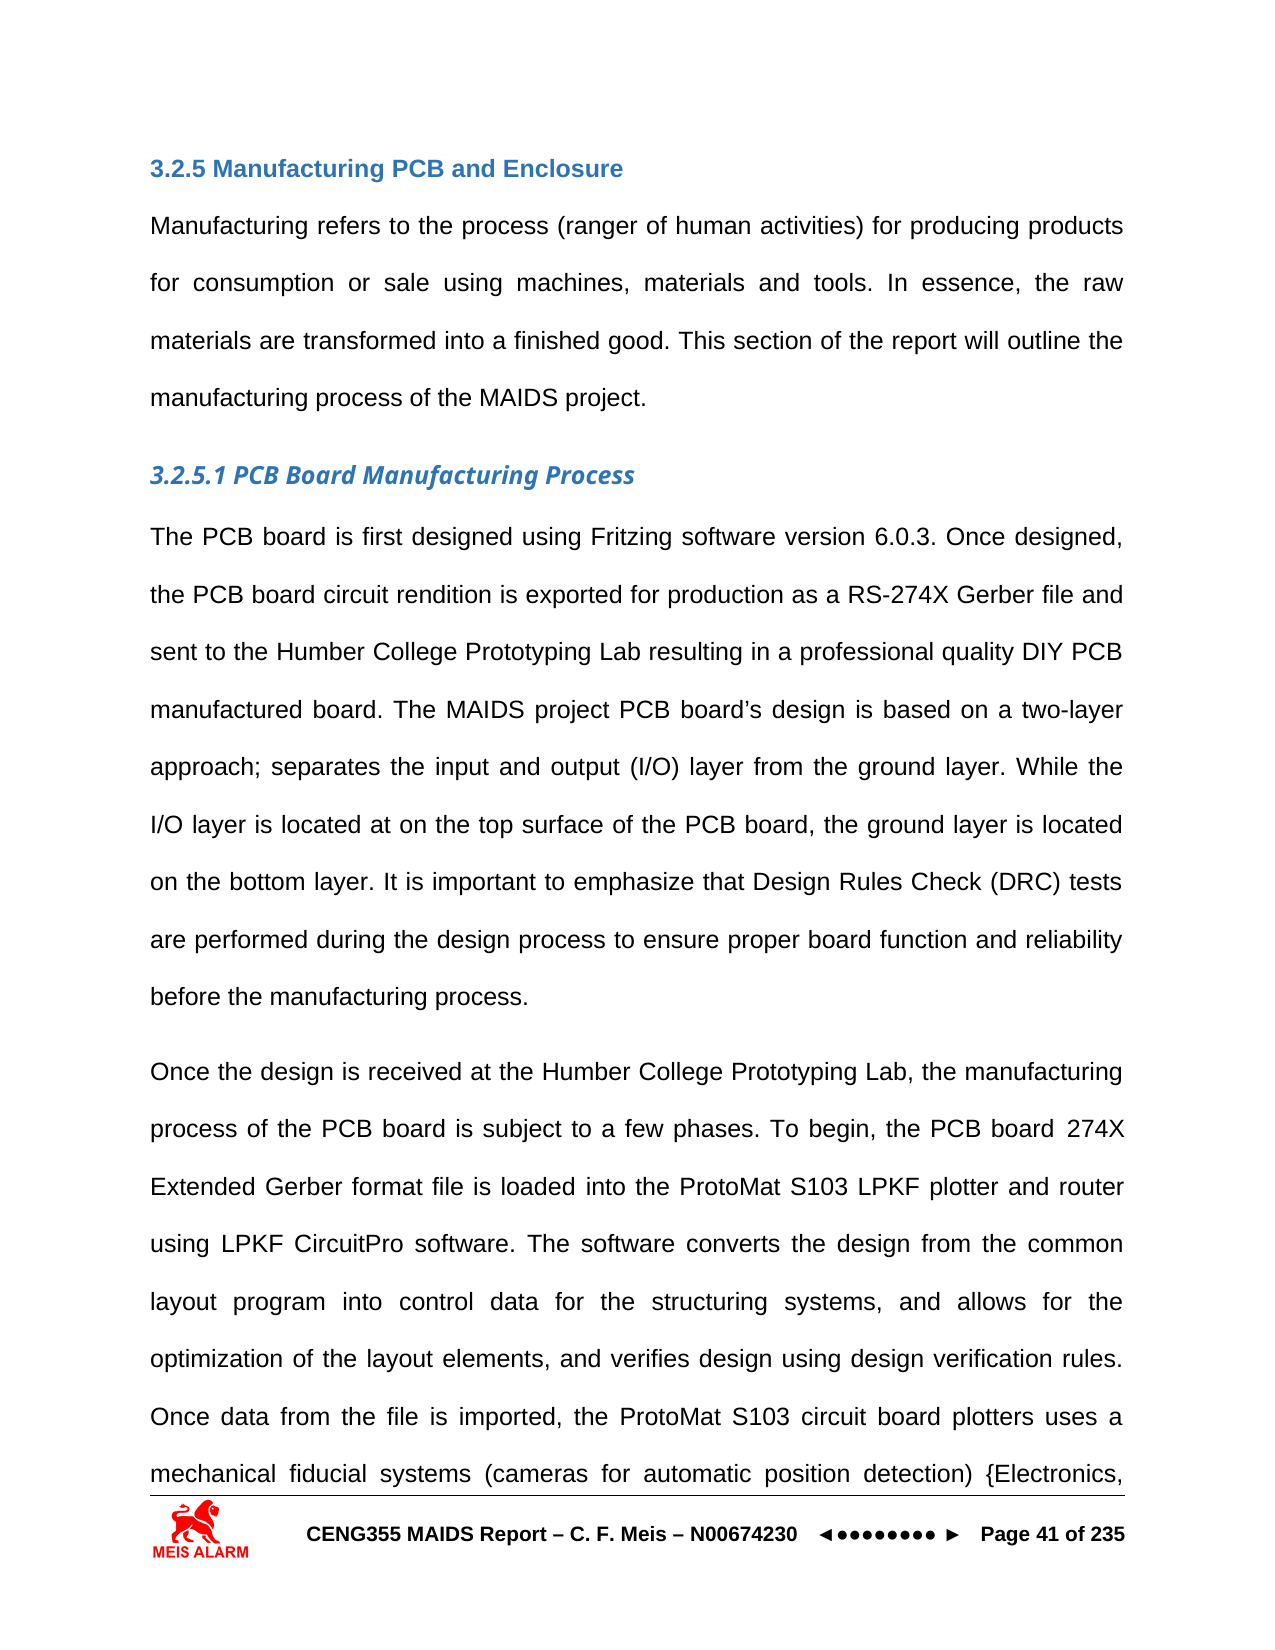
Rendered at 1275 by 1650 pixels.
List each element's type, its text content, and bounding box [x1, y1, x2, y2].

text Manufacturing refers to the process (ranger of human activities) for producing products for consumption or sale using machines, materials and tools. In essence, the raw materials are transformed into a finished good. This section of the report will outline the manufacturing process of the MAIDS project. [150, 211, 1125, 412]
picture [150, 1498, 253, 1561]
subtitle 3.2.5 Manufacturing PCB and Enclosure [150, 154, 1125, 183]
subtitle 3.2.5.1 PCB Board Manufacturing Process [150, 458, 1125, 492]
text The PCB board is first designed using Fritzing software version 6.0.3. Once designed, the PCB board circuit rendition is exported for production as a RS-274X Gerber file and sent to the Humber College Prototyping Lab resulting in a professional quality DIY PCB manufactured board. The MAIDS project PCB board’s design is based on a two-layer approach; separates the input and output (I/O) layer from the ground layer. While the I/O layer is located at on the top surface of the PCB board, the ground layer is located on the bottom layer. It is important to emphasize that Design Rules Check (DRC) tests are performed during the design process to ensure proper board function and reliability before the manufacturing process. [150, 522, 1125, 1011]
